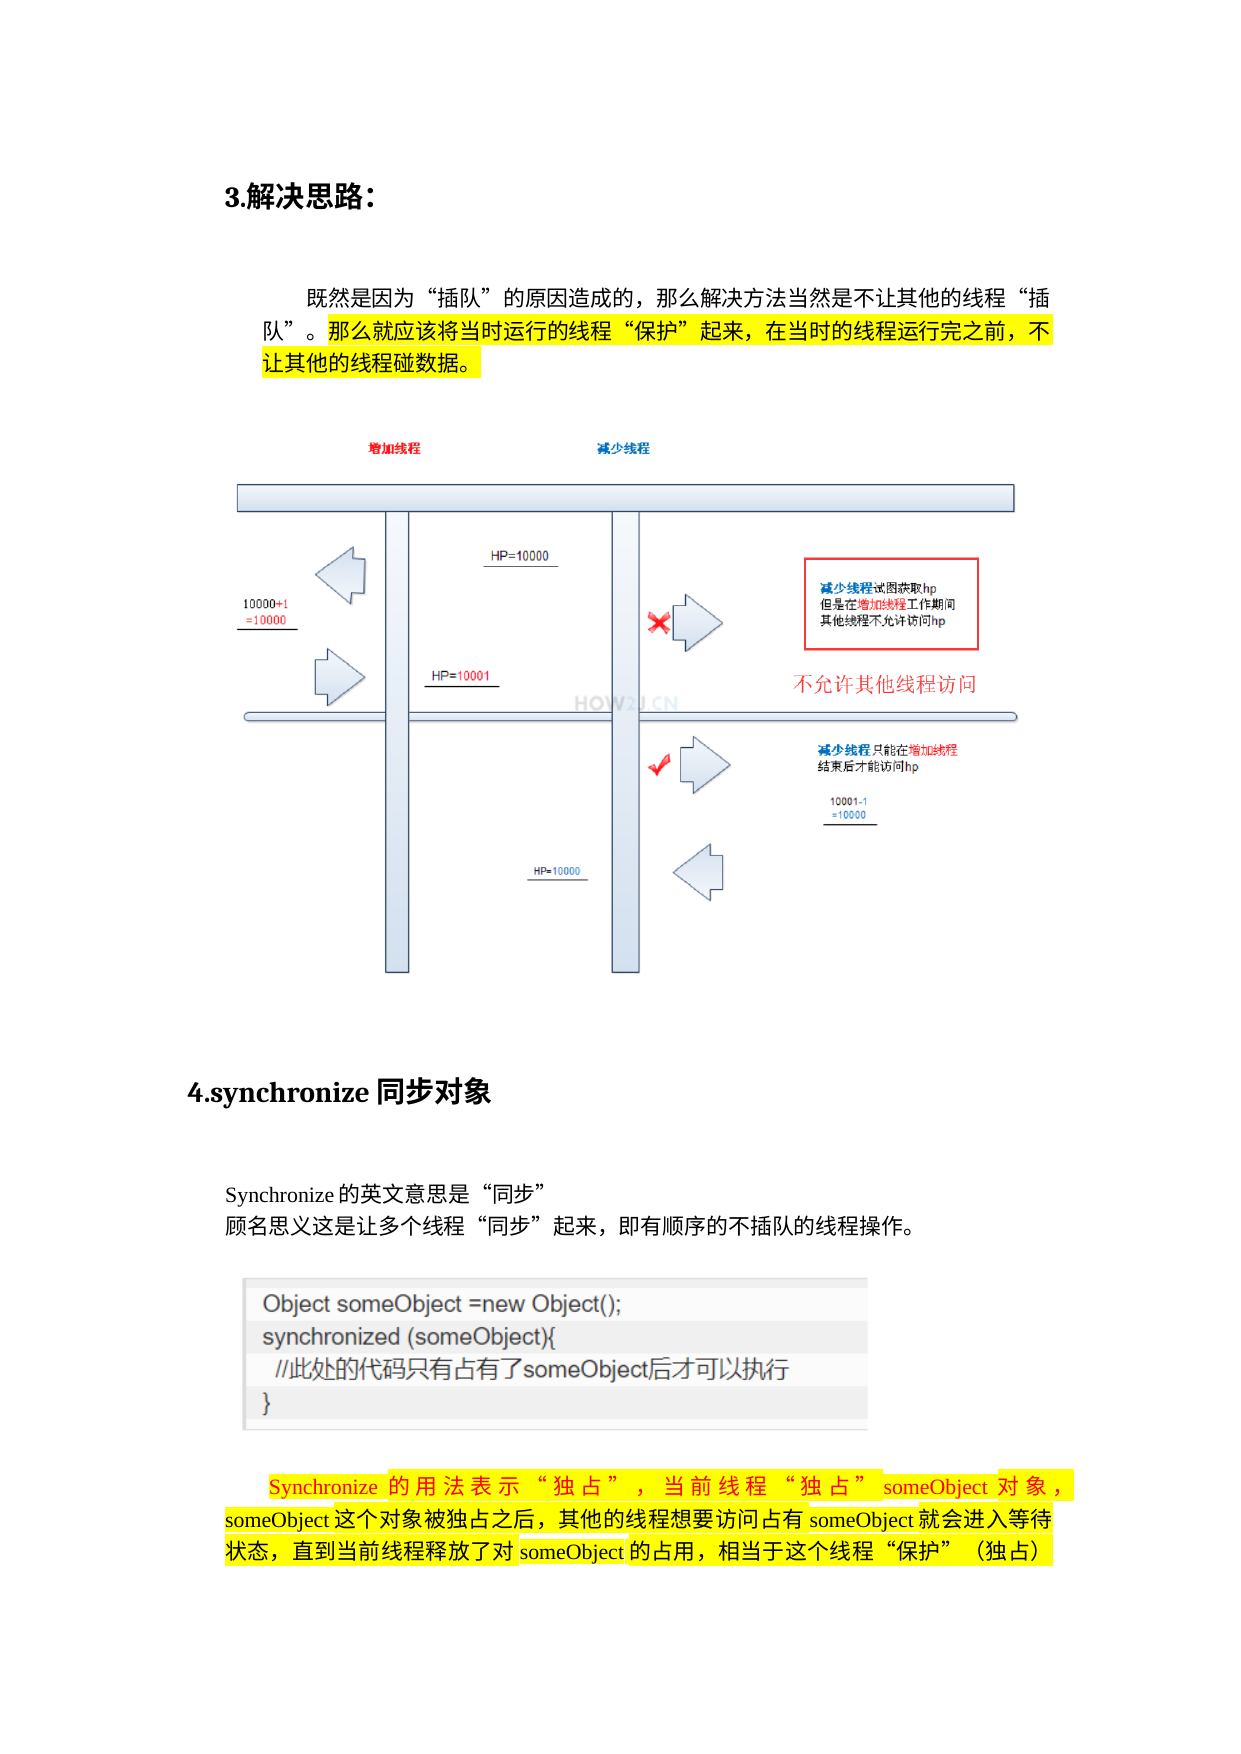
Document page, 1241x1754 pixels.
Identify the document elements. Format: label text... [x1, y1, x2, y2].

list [225, 1532, 1053, 1566]
list 既然是因为“插队”的原因造成的，那么解决方法当然是不让其他的线程“插队”。那么就应该将当时运行的线程“保护”起来，在当时的线程运行完之前，不让其他的线程碰数据。 [262, 281, 1053, 378]
subtitle 3.解决思路： [225, 162, 1053, 227]
list 顾名思义这是让多个线程“同步”起来，即有顺序的不插队的线程操作。 [225, 1209, 1053, 1241]
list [225, 1469, 1053, 1507]
picture [209, 410, 1092, 996]
picture [225, 1273, 868, 1438]
subtitle 4.synchronize 同步对象 [187, 1057, 1053, 1122]
list Synchronize的英文意思是“同步” [225, 1176, 1053, 1209]
